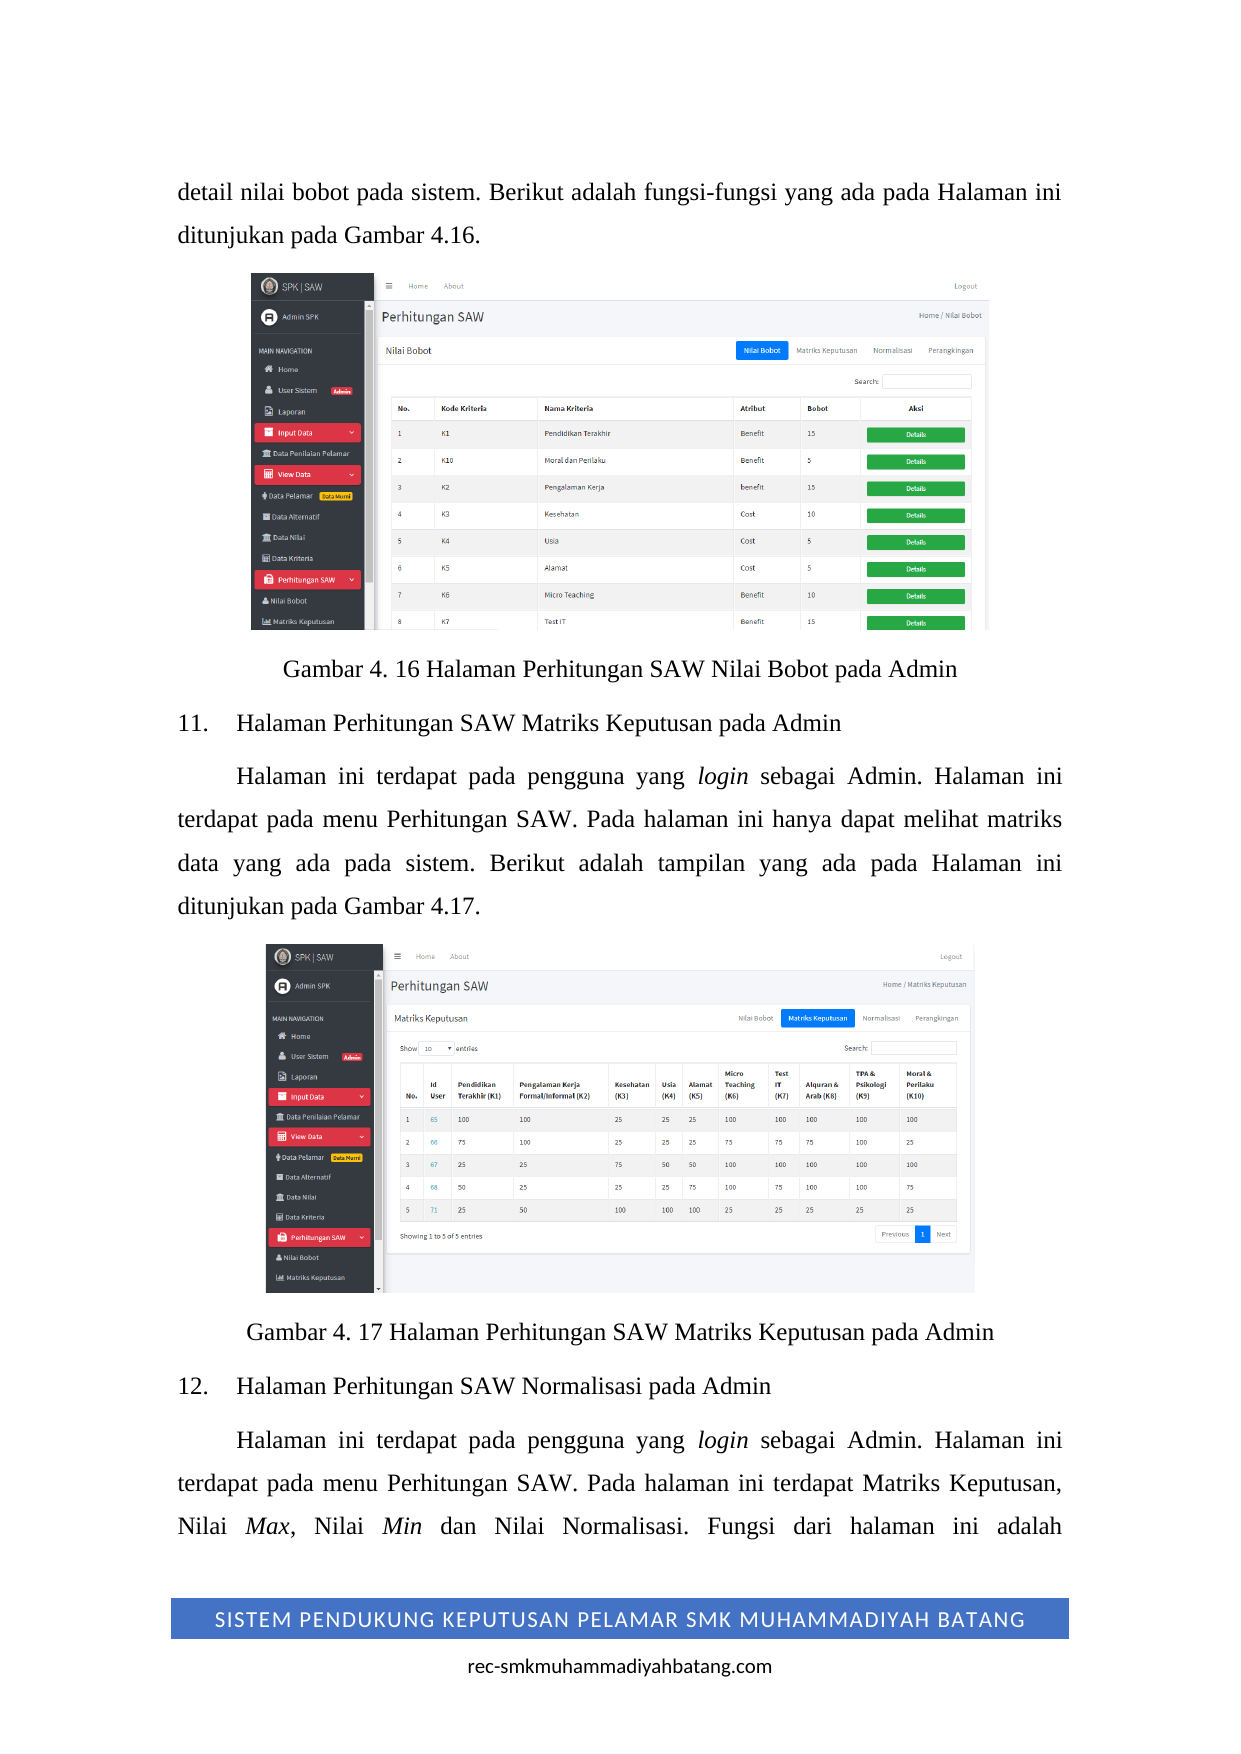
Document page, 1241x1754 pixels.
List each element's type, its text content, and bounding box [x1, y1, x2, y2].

text Gambar 4. 16 Halaman Perhitungan SAW Nilai Bobot pada Admin [177, 654, 1063, 683]
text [177, 177, 1063, 249]
list Halaman Perhitungan SAW Normalisasi pada Admin [177, 1371, 1063, 1400]
text Halaman ini terdapat pada pengguna yang login sebagai Admin. Halaman ini terdapat pada menu Perhitungan SAW. Pada halaman ini hanya dapat melihat matriks data yang ada pada sistem. Berikut adalah tampilan yang ada pada Halaman ini ditunjukan pada Gambar 4.17. [177, 761, 1063, 919]
picture [265, 944, 975, 1293]
list Halaman Perhitungan SAW Matriks Keputusan pada Admin [177, 708, 1063, 737]
text Gambar 4. 17 Halaman Perhitungan SAW Matriks Keputusan pada Admin [177, 1317, 1063, 1346]
picture [251, 273, 990, 630]
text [177, 1425, 1063, 1540]
